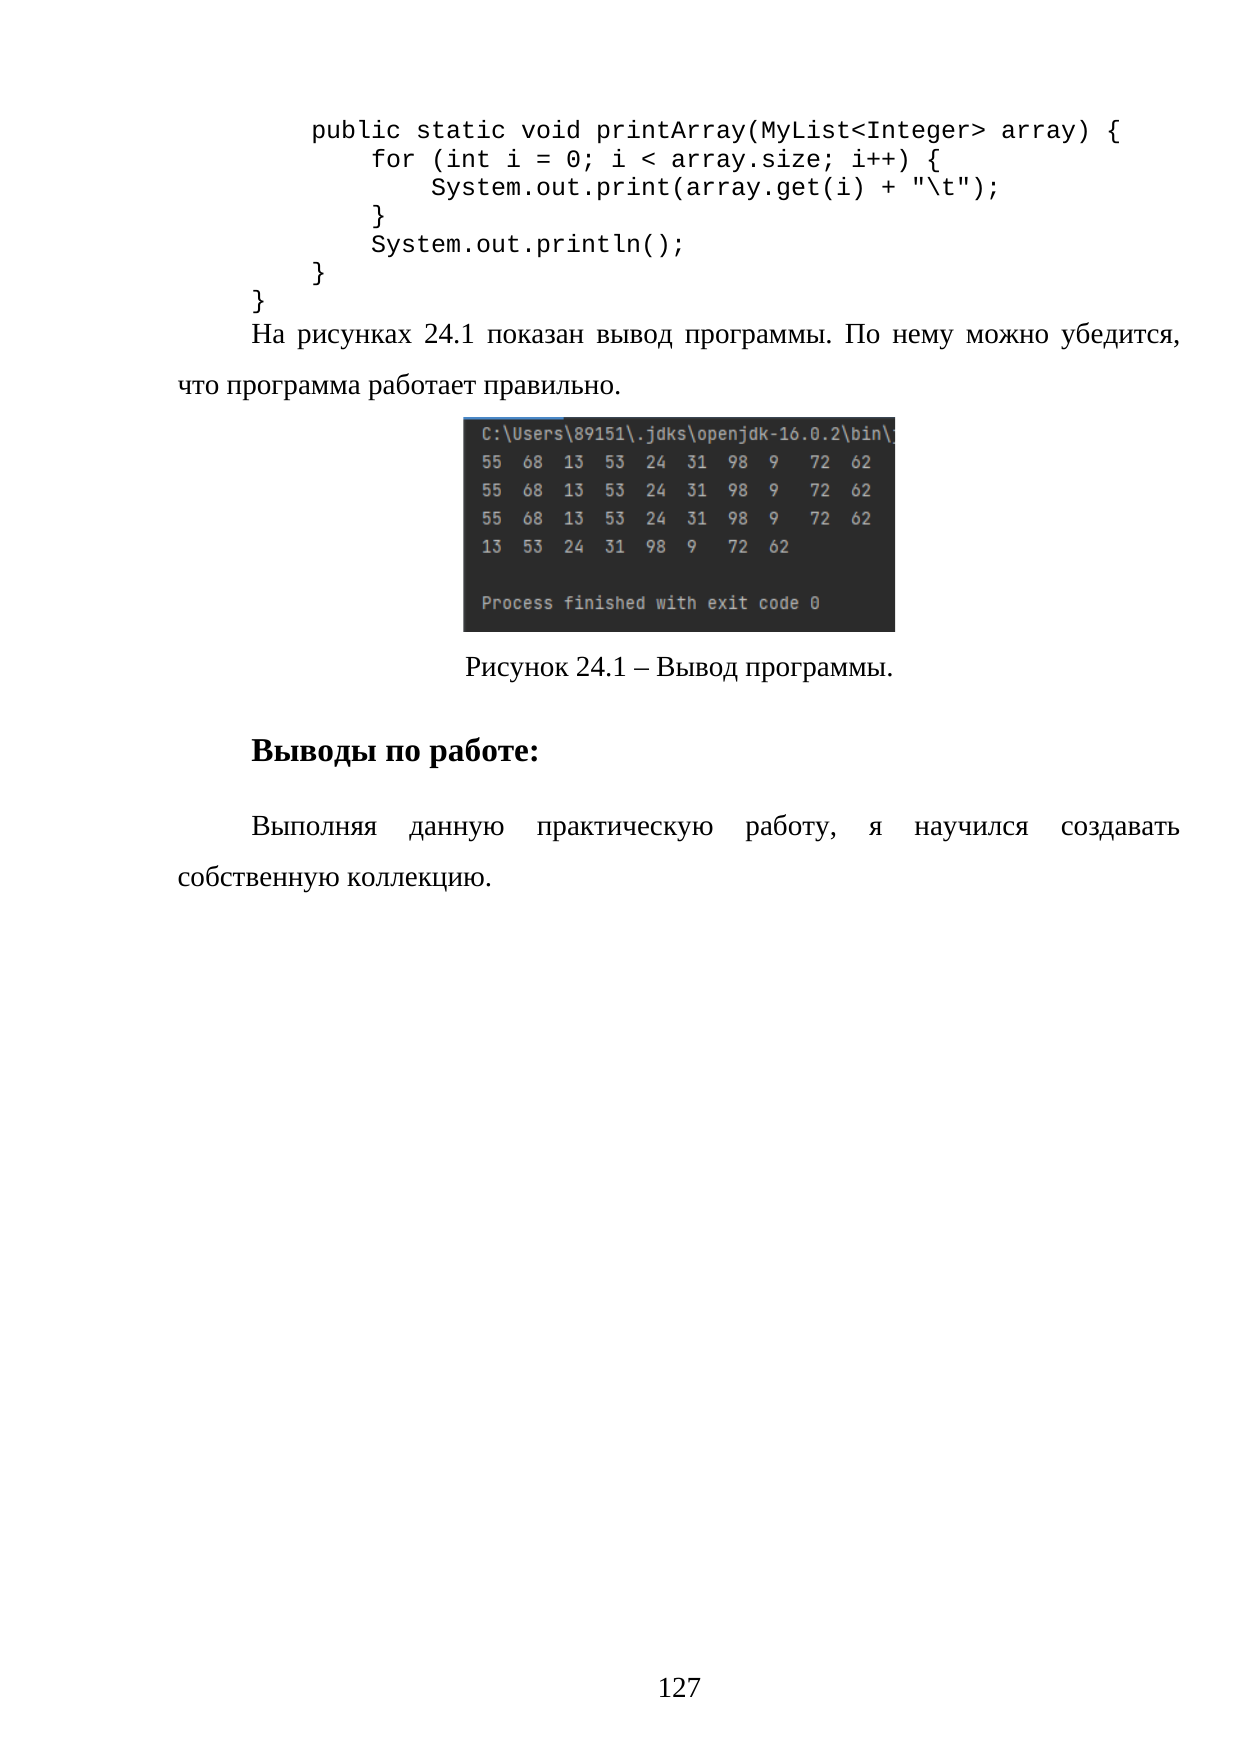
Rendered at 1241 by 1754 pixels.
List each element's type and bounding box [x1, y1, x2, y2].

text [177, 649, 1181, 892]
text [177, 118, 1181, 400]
picture [463, 417, 896, 632]
